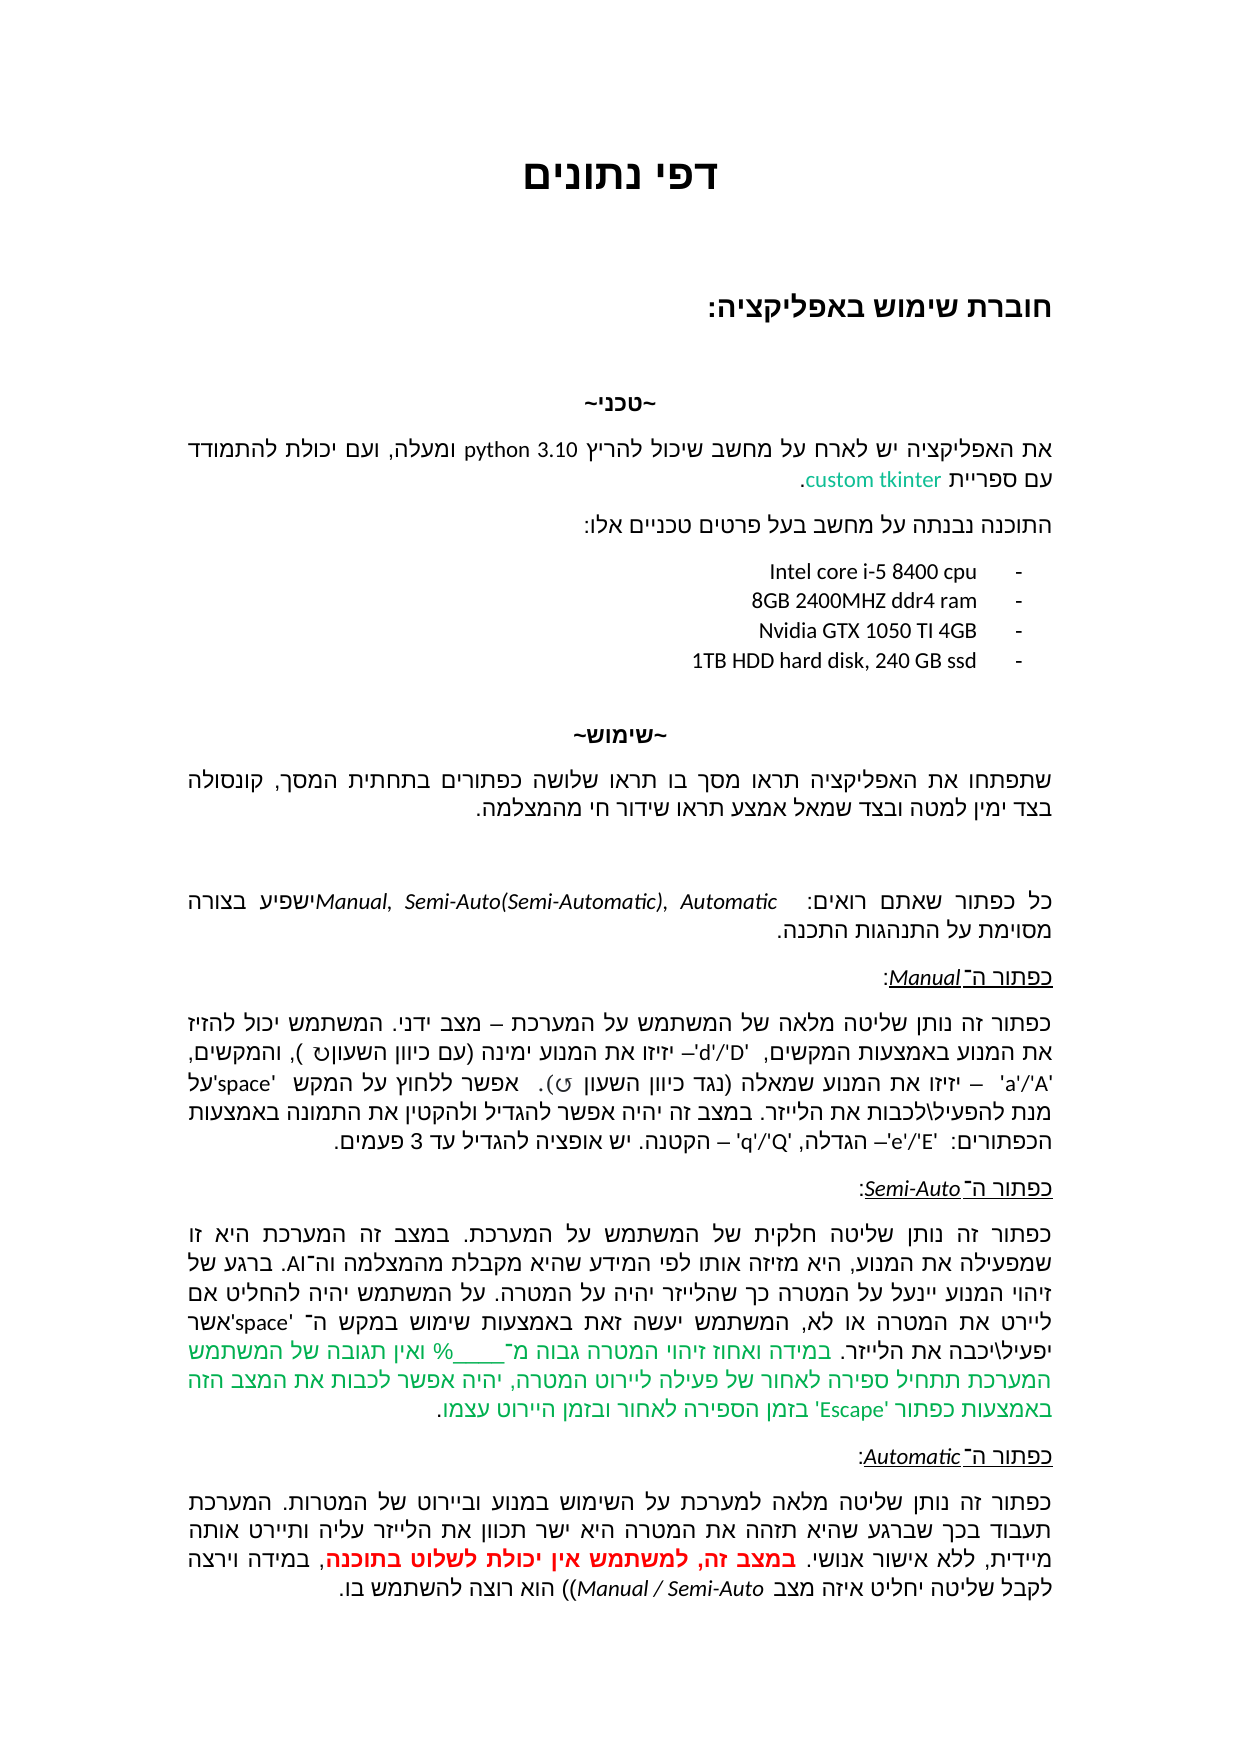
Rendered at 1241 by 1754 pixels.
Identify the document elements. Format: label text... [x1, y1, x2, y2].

text כפתור ה־Semi-Auto: [187, 1174, 1053, 1202]
text כפתור זה נותן שליטה מלאה למערכת על השימוש במנוע וביירוט של המטרות. המערכת תעבוד בכך שברגע שהיא תזהה את המטרה היא ישר תכוון את הלייזר עליה ותיירט אותה מיידית, ללא אישור אנושי. במצב זה, למשתמש אין יכולת לשלוט בתוכנה, במידה וירצה לקבל שליטה יחליט איזה מצב Manual / Semi-Auto)) הוא רוצה להשתמש בו. [187, 1489, 1053, 1602]
text כפתור זה נותן שליטה חלקית של המשתמש על המערכת. במצב זה המערכת היא זו שמפעילה את המנוע, היא מזיזה אותו לפי המידע שהיא מקבלת מהמצלמה וה־AI. ברגע של זיהוי המנוע יינעל על המטרה כך שהלייזר יהיה על המטרה. על המשתמש יהיה להחליט אם ליירט את המטרה או לא, המשתמש יעשה זאת באמצעות שימוש במקש ה־ 'space'אשר יפעיל\יכבה את הלייזר. במידה ואחוז זיהוי המטרה גבוה מ־____% ואין תגובה של המשתמש המערכת תתחיל ספירה לאחור של פעילה ליירוט המטרה, יהיה אפשר לכבות את המצב הזה באמצעות כפתור 'Escape' בזמן הספירה לאחור ובזמן היירוט עצמו. [187, 1221, 1053, 1423]
list 8GB 2400MHZ ddr4 ram [187, 586, 1015, 614]
text ~טכני~ [187, 389, 1053, 416]
text התוכנה נבנתה על מחשב בעל פרטים טכניים אלו: [187, 512, 1053, 538]
list 1TB HDD hard disk, 240 GB ssd [187, 646, 1015, 674]
text חוברת שימוש באפליקציה: [187, 290, 1053, 323]
text כפתור ה־Automatic: [187, 1442, 1053, 1470]
text כפתור זה נותן שליטה מלאה של המשתמש על המערכת – מצב ידני. המשתמש יכול להזיז את המנוע באמצעות המקשים, 'd'/'D'– יזיזו את המנוע ימינה (עם כיוון השעון↻ ), והמקשים, 'a'/'A' – יזיזו את המנוע שמאלה (נגד כיוון השעון ↺). אפשר ללחוץ על המקש 'space'על מנת להפעיל\לכבות את הלייזר. במצב זה יהיה אפשר להגדיל ולהקטין את התמונה באמצעות הכפתורים: 'e'/'E'– הגדלה, 'q'/'Q' – הקטנה. יש אופציה להגדיל עד 3 פעמים. [187, 1009, 1053, 1155]
list Intel core i-5 8400 cpu [187, 557, 1015, 585]
list Nvidia GTX 1050 TI 4GB [187, 616, 1015, 644]
text את האפליקציה יש לארח על מחשב שיכול להריץ python 3.10 ומעלה, ועם יכולת להתמודד עם ספריית custom tkinter. [187, 435, 1053, 493]
text דפי נתונים [187, 150, 1053, 198]
text ~שימוש~ [187, 722, 1053, 748]
text כפתור ה־Manual: [187, 963, 1053, 991]
text כל כפתור שאתם רואים: Manual, Semi-Auto(Semi-Automatic), Automaticישפיע בצורה מסוימת על התנהגות התכנה. [187, 887, 1053, 944]
text שתפתחו את האפליקציה תראו מסך בו תראו שלושה כפתורים בתחתית המסך, קונסולה בצד ימין למטה ובצד שמאל אמצע תראו שידור חי מהמצלמה. [187, 767, 1053, 822]
